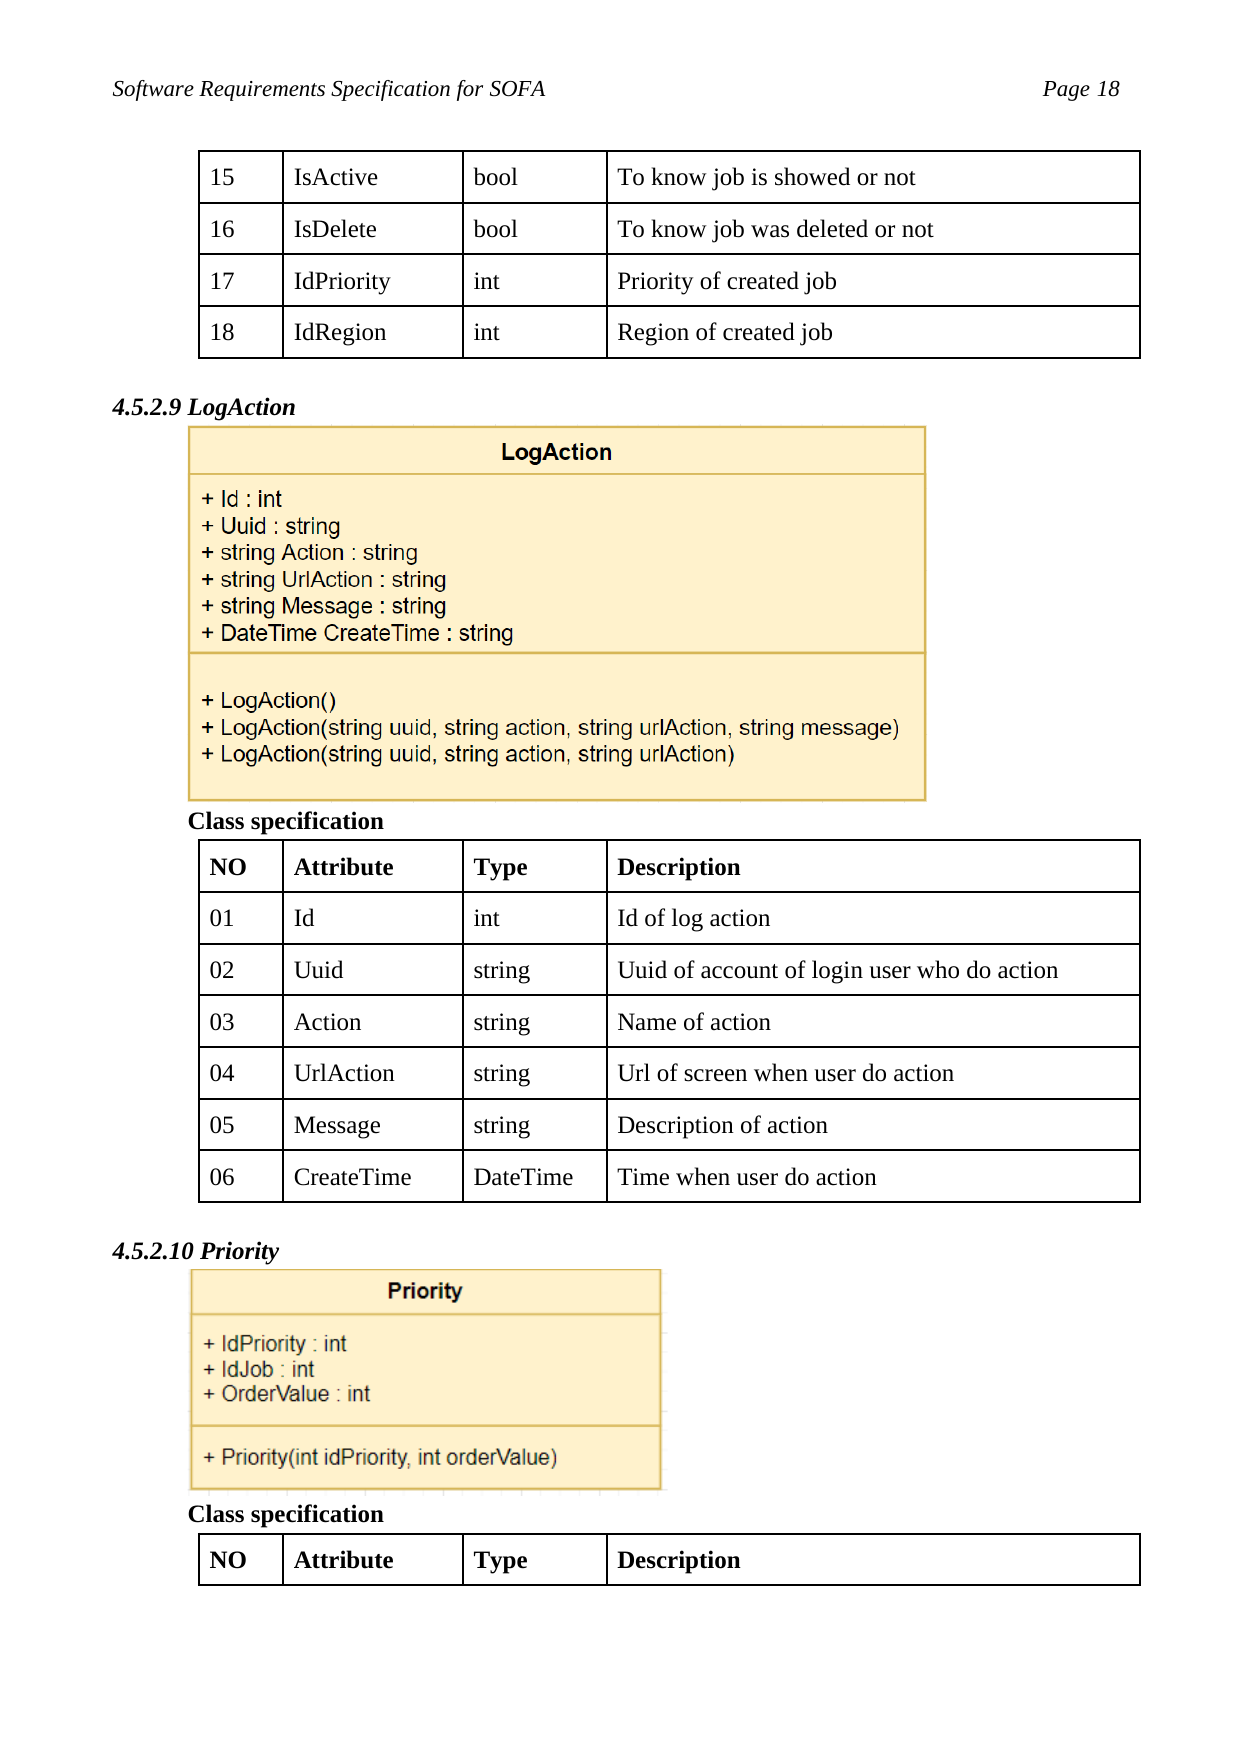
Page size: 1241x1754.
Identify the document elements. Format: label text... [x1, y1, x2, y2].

table_cell int [464, 255, 606, 305]
table_cell 18 [200, 307, 282, 357]
table_cell Uuid of account of login user who do action [608, 945, 1139, 994]
table_cell Priority of created job [608, 255, 1139, 305]
table_header NO [200, 841, 282, 891]
table_cell bool [464, 152, 606, 202]
table_cell IdPriority [284, 255, 462, 305]
table_header Type [464, 841, 606, 891]
table_cell string [464, 1100, 606, 1149]
table_cell string [464, 996, 606, 1046]
picture [187, 424, 928, 803]
table_cell 04 [200, 1048, 282, 1098]
table_cell Name of action [608, 996, 1139, 1046]
table_cell 17 [200, 255, 282, 305]
table_header NO [200, 1535, 282, 1584]
text Class specification [187, 806, 1128, 835]
table_cell Id of log action [608, 893, 1139, 943]
table_header Attribute [284, 1535, 462, 1584]
table_cell Description of action [608, 1100, 1139, 1149]
table_cell Uuid [284, 945, 462, 994]
table_cell 16 [200, 204, 282, 253]
table_cell IsActive [284, 152, 462, 202]
table_cell IdRegion [284, 307, 462, 357]
table_cell 01 [200, 893, 282, 943]
table_header Description [608, 1535, 1139, 1584]
text 4.5.2.10 Priority [112, 1236, 1128, 1265]
table_cell UrlAction [284, 1048, 462, 1098]
table_cell 05 [200, 1100, 282, 1149]
table_cell Time when user do action [608, 1151, 1139, 1201]
table_header Type [464, 1535, 606, 1584]
table_header Description [608, 841, 1139, 891]
table_cell Url of screen when user do action [608, 1048, 1139, 1098]
table_cell Action [284, 996, 462, 1046]
table_cell bool [464, 204, 606, 253]
table_cell Message [284, 1100, 462, 1149]
table_cell string [464, 945, 606, 994]
table_cell Id [284, 893, 462, 943]
table_cell string [464, 1048, 606, 1098]
text 4.5.2.9 LogAction [112, 392, 1128, 421]
table_cell DateTime [464, 1151, 606, 1201]
text Class specification [187, 1499, 1128, 1528]
table_cell IsDelete [284, 204, 462, 253]
table_cell Region of created job [608, 307, 1139, 357]
table_cell 02 [200, 945, 282, 994]
table_cell To know job is showed or not [608, 152, 1139, 202]
table_cell int [464, 893, 606, 943]
table_cell 06 [200, 1151, 282, 1201]
table_cell CreateTime [284, 1151, 462, 1201]
table_cell To know job was deleted or not [608, 204, 1139, 253]
table_cell 03 [200, 996, 282, 1046]
table_cell int [464, 307, 606, 357]
picture [187, 1269, 668, 1496]
table_header Attribute [284, 841, 462, 891]
table_cell 15 [200, 152, 282, 202]
